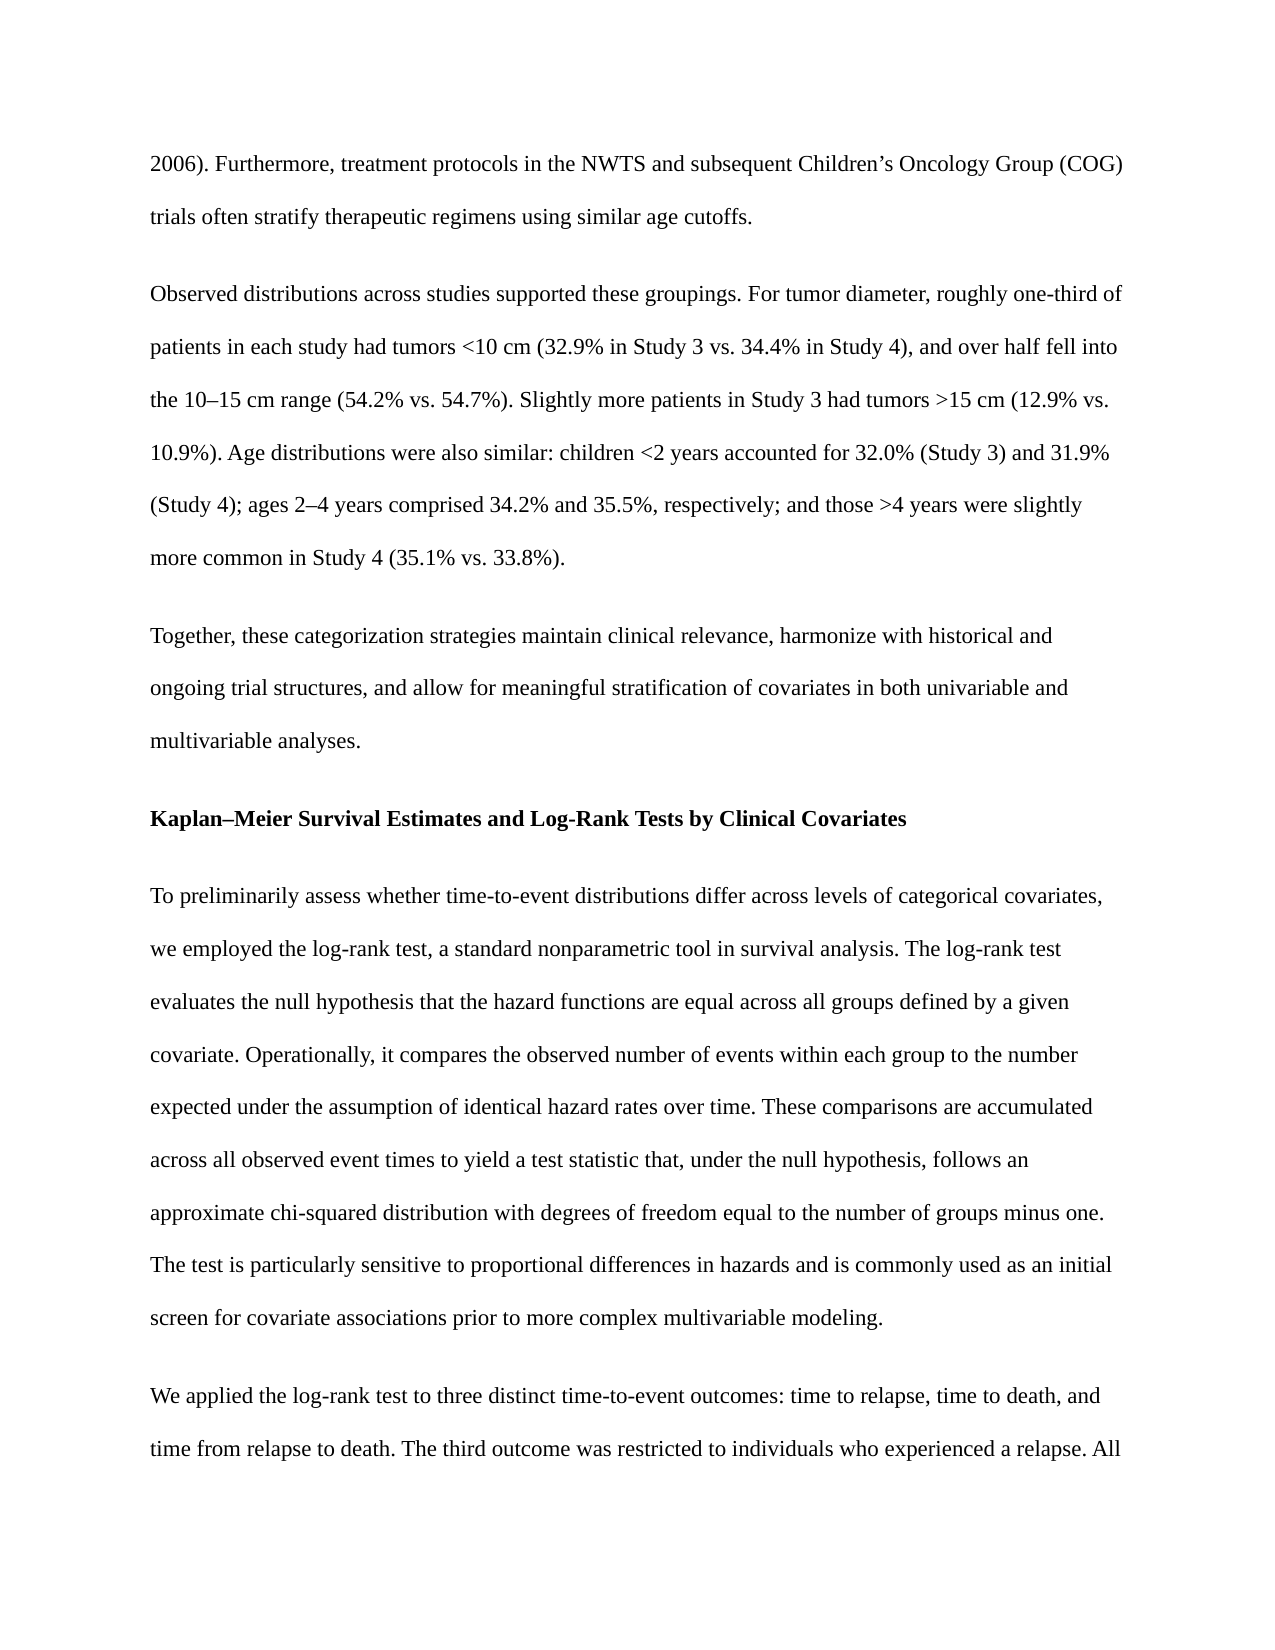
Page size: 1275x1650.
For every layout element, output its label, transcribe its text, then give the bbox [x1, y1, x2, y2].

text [150, 150, 1125, 229]
text Together, these categorization strategies maintain clinical relevance, harmonize with historical and ongoing trial structures, and allow for meaningful stratification of covariates in both univariable and multivariable analyses. [150, 622, 1125, 753]
text Observed distributions across studies supported these groupings. For tumor diameter, roughly one-third of patients in each study had tumors <10 cm (32.9% in Study 3 vs. 34.4% in Study 4), and over half fell into the 10–15 cm range (54.2% vs. 54.7%). Slightly more patients in Study 3 had tumors >15 cm (12.9% vs. 10.9%). Age distributions were also similar: children <2 years accounted for 32.0% (Study 3) and 31.9% (Study 4); ages 2–4 years comprised 34.2% and 35.5%, respectively; and those >4 years were slightly more common in Study 4 (35.1% vs. 33.8%). [150, 280, 1125, 570]
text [150, 1382, 1125, 1461]
text To preliminarily assess whether time-to-event distributions differ across levels of categorical covariates, we employed the log-rank test, a standard nonparametric tool in survival analysis. The log-rank test evaluates the null hypothesis that the hazard functions are equal across all groups defined by a given covariate. Operationally, it compares the observed number of events within each group to the number expected under the assumption of identical hazard rates over time. These comparisons are accumulated across all observed event times to yield a test statistic that, under the null hypothesis, follows an approximate chi-squared distribution with degrees of freedom equal to the number of groups minus one. The test is particularly sensitive to proportional differences in hazards and is commonly used as an initial screen for covariate associations prior to more complex multivariable modeling. [150, 882, 1125, 1331]
text Kaplan–Meier Survival Estimates and Log-Rank Tests by Clinical Covariates [150, 805, 1125, 831]
